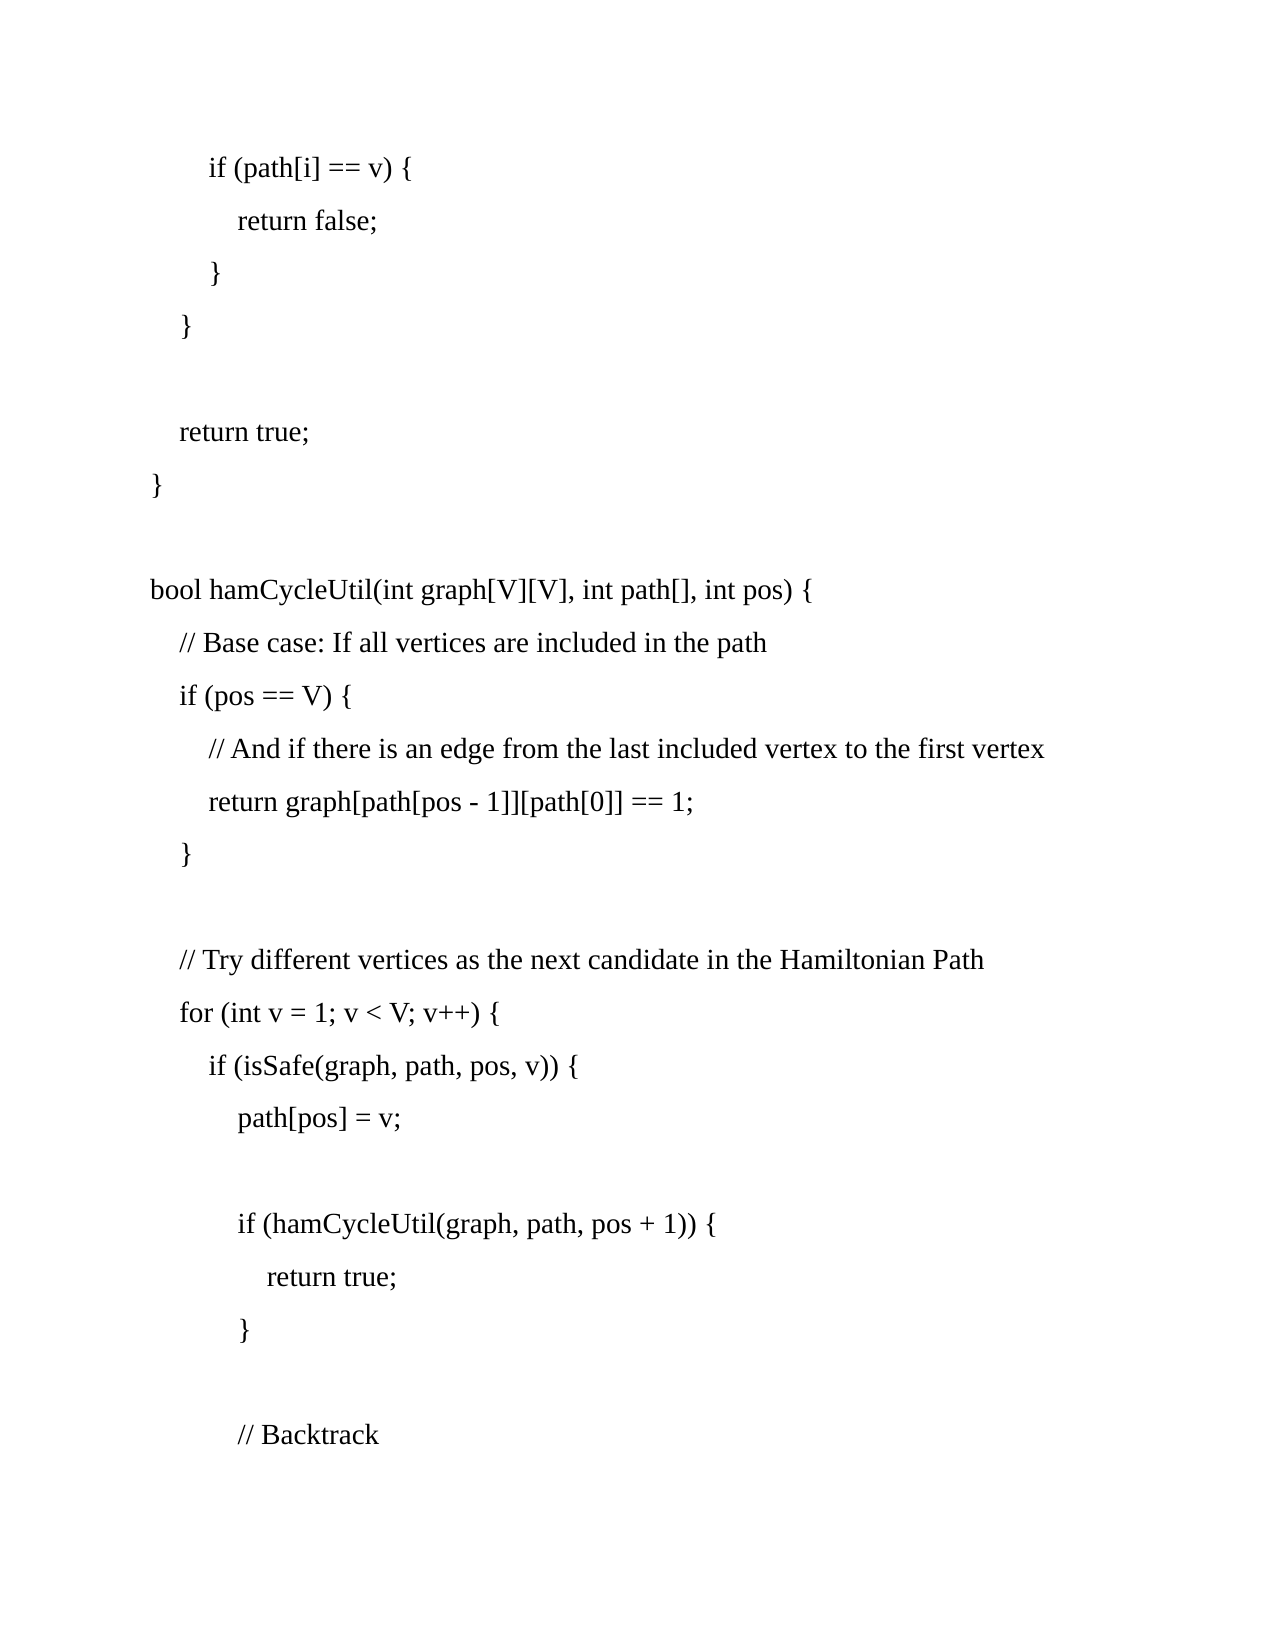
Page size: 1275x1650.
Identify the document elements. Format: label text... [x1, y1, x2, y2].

text return false; [150, 203, 1125, 236]
text if (hamCycleUtil(graph, path, pos + 1)) { [150, 1206, 1125, 1240]
text // And if there is an edge from the last included vertex to the first vertex [150, 731, 1125, 764]
text // Try different vertices as the next candidate in the Hamiltonian Path [150, 942, 1125, 976]
text return graph[path[pos - 1]][path[0]] == 1; [150, 784, 1125, 817]
text bool hamCycleUtil(int graph[V][V], int path[], int pos) { [150, 572, 1125, 606]
text } [150, 467, 1125, 500]
text for (int v = 1; v < V; v++) { [150, 995, 1125, 1028]
text } [150, 837, 1125, 870]
text // Base case: If all vertices are included in the path [150, 625, 1125, 659]
text // Backtrack [150, 1417, 1125, 1451]
text if (path[i] == v) { [150, 150, 1125, 183]
text } [150, 1312, 1125, 1345]
text } [150, 256, 1125, 289]
text return true; [150, 1259, 1125, 1293]
text return true; [150, 414, 1125, 448]
text if (isSafe(graph, path, pos, v)) { [150, 1048, 1125, 1081]
text } [150, 308, 1125, 342]
text path[pos] = v; [150, 1101, 1125, 1134]
text if (pos == V) { [150, 678, 1125, 712]
